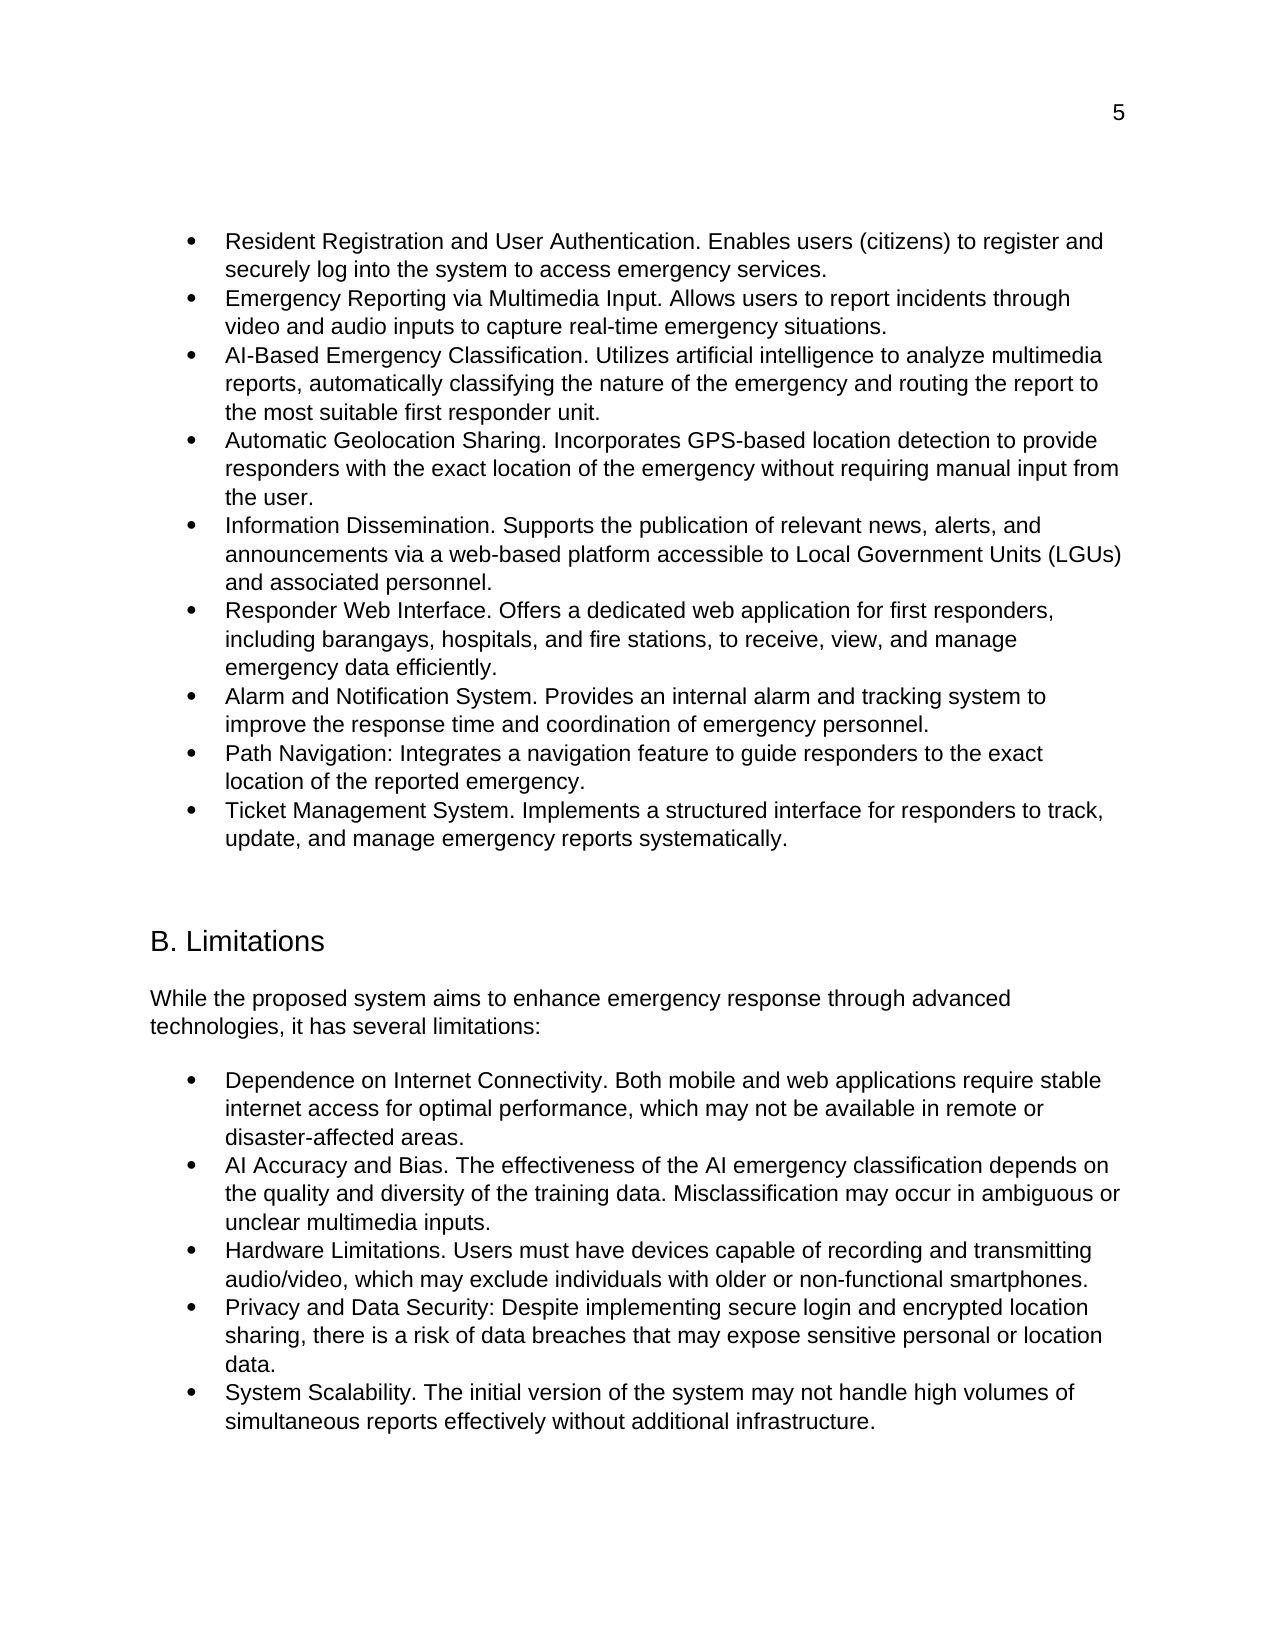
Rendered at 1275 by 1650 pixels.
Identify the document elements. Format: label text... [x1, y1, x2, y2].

list AI-Based Emergency Classification. Utilizes artificial intelligence to analyze multimedia reports, automatically classifying the nature of the emergency and routing the report to the most suitable first responder unit. [187, 342, 1125, 425]
list Automatic Geolocation Sharing. Incorporates GPS-based location detection to provide responders with the exact location of the emergency without requiring manual input from the user. [187, 427, 1125, 510]
list Emergency Reporting via Multimedia Input. Allows users to report incidents through video and audio inputs to capture real-time emergency situations. [187, 285, 1125, 339]
list Path Navigation: Integrates a navigation feature to guide responders to the exact location of the reported emergency. [187, 740, 1125, 794]
list Resident Registration and User Authentication. Enables users (citizens) to register and securely log into the system to access emergency services. [187, 228, 1125, 283]
list Responder Web Interface. Offers a dedicated web application for first responders, including barangays, hospitals, and fire stations, to receive, view, and manage emergency data efficiently. [187, 597, 1125, 681]
list Privacy and Data Security: Despite implementing secure login and encrypted location sharing, there is a risk of data breaches that may expose sensitive personal or location data. [187, 1294, 1125, 1377]
text While the proposed system aims to enhance emergency response through advanced technologies, it has several limitations: [150, 985, 1125, 1039]
list Hardware Limitations. Users must have devices capable of recording and transmitting audio/video, which may exclude individuals with older or non-functional smartphones. [187, 1237, 1125, 1292]
list Ticket Management System. Implements a structured interface for responders to track, update, and manage emergency reports systematically. [187, 797, 1125, 851]
subtitle B. Limitations [150, 923, 1125, 957]
list System Scalability. The initial version of the system may not handle high volumes of simultaneous reports effectively without additional infrastructure. [187, 1379, 1125, 1434]
list Dependence on Internet Connectivity. Both mobile and web applications require stable internet access for optimal performance, which may not be available in remote or disaster-affected areas. [187, 1067, 1125, 1150]
list AI Accuracy and Bias. The effectiveness of the AI emergency classification depends on the quality and diversity of the training data. Misclassification may occur in ambiguous or unclear multimedia inputs. [187, 1152, 1125, 1235]
list Information Dissemination. Supports the publication of relevant news, alerts, and announcements via a web-based platform accessible to Local Government Units (LGUs) and associated personnel. [187, 512, 1125, 595]
list Alarm and Notification System. Provides an internal alarm and tracking system to improve the response time and coordination of emergency personnel. [187, 683, 1125, 738]
